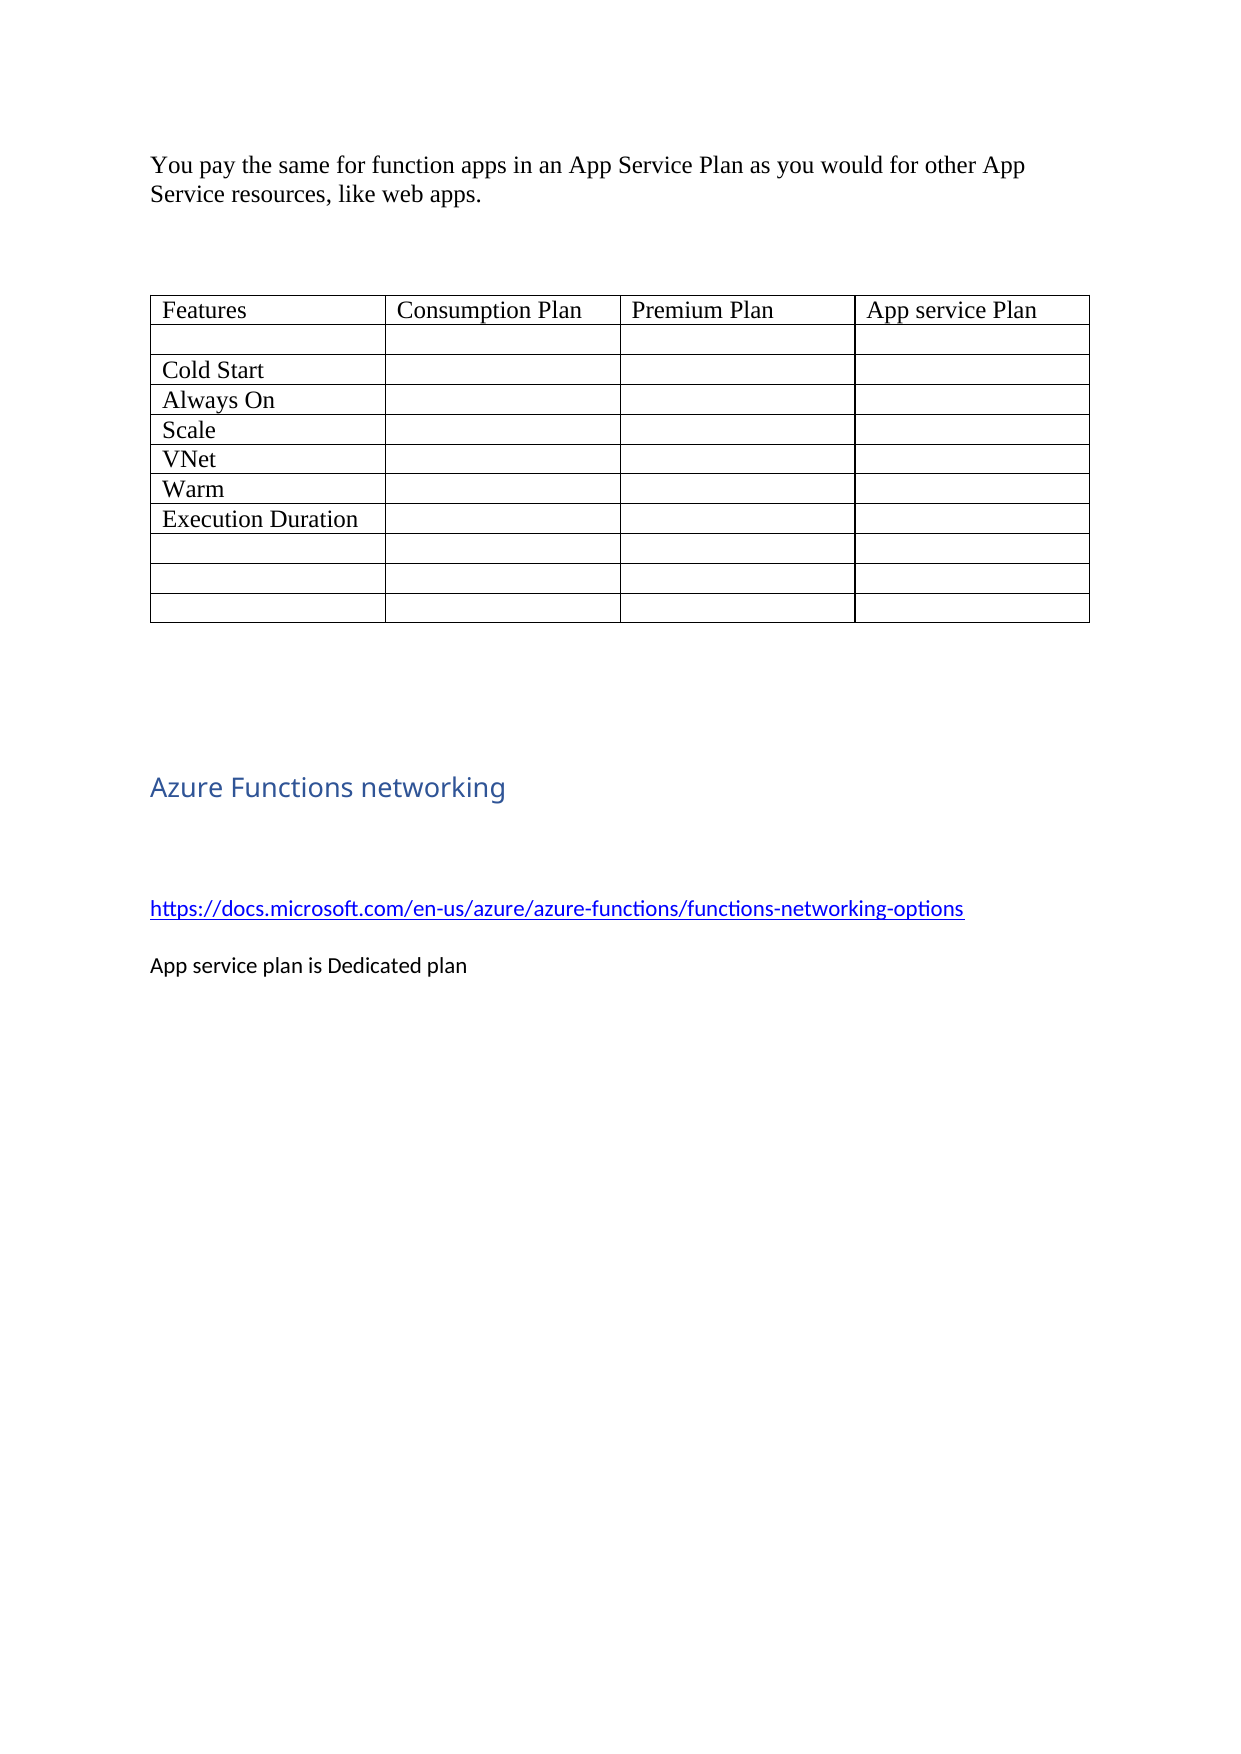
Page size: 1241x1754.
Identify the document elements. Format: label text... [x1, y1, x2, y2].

table_cell [386, 445, 620, 473]
table_cell [856, 355, 1089, 384]
table_cell Always On [151, 385, 385, 414]
table_header App service Plan [856, 296, 1089, 324]
table_cell [621, 474, 854, 503]
table_cell [151, 594, 385, 622]
table_cell [856, 504, 1089, 533]
table_cell [151, 534, 385, 563]
table_cell [856, 474, 1089, 503]
table_cell VNet [151, 445, 385, 473]
table_cell [621, 534, 854, 563]
subtitle Azure Functions networking [150, 768, 1090, 805]
table_cell [386, 385, 620, 414]
table_header Premium Plan [621, 296, 854, 324]
table_cell [386, 594, 620, 622]
table_cell [386, 564, 620, 592]
text https://docs.microsoft.com/en-us/azure/azure-functions/functions-networking-options [150, 894, 1090, 922]
table_cell Scale [151, 415, 385, 443]
table_cell [856, 594, 1089, 622]
table_cell [856, 415, 1089, 443]
table_cell Execution Duration [151, 504, 385, 533]
text You pay the same for function apps in an App Service Plan as you would for other App Service resources, like web apps. [150, 150, 1090, 207]
table_header Features [151, 296, 385, 324]
table_cell Cold Start [151, 355, 385, 384]
table_cell [151, 564, 385, 592]
table_cell [856, 385, 1089, 414]
table_cell [386, 415, 620, 443]
table_cell [386, 474, 620, 503]
table_cell [856, 534, 1089, 563]
table_cell [856, 564, 1089, 592]
table_cell [621, 594, 854, 622]
table_cell [856, 325, 1089, 354]
table_cell [621, 385, 854, 414]
table_cell [386, 504, 620, 533]
table_cell [151, 325, 385, 354]
table_cell [856, 445, 1089, 473]
table_cell [621, 504, 854, 533]
table_cell [386, 325, 620, 354]
text App service plan is Dedicated plan [150, 952, 1090, 980]
table_cell [386, 355, 620, 384]
table_cell [621, 325, 854, 354]
table_header Consumption Plan [386, 296, 620, 324]
table_cell Warm [151, 474, 385, 503]
table_cell [621, 415, 854, 443]
table_cell [386, 534, 620, 563]
table_cell [621, 355, 854, 384]
table_cell [621, 564, 854, 592]
table_cell [621, 445, 854, 473]
